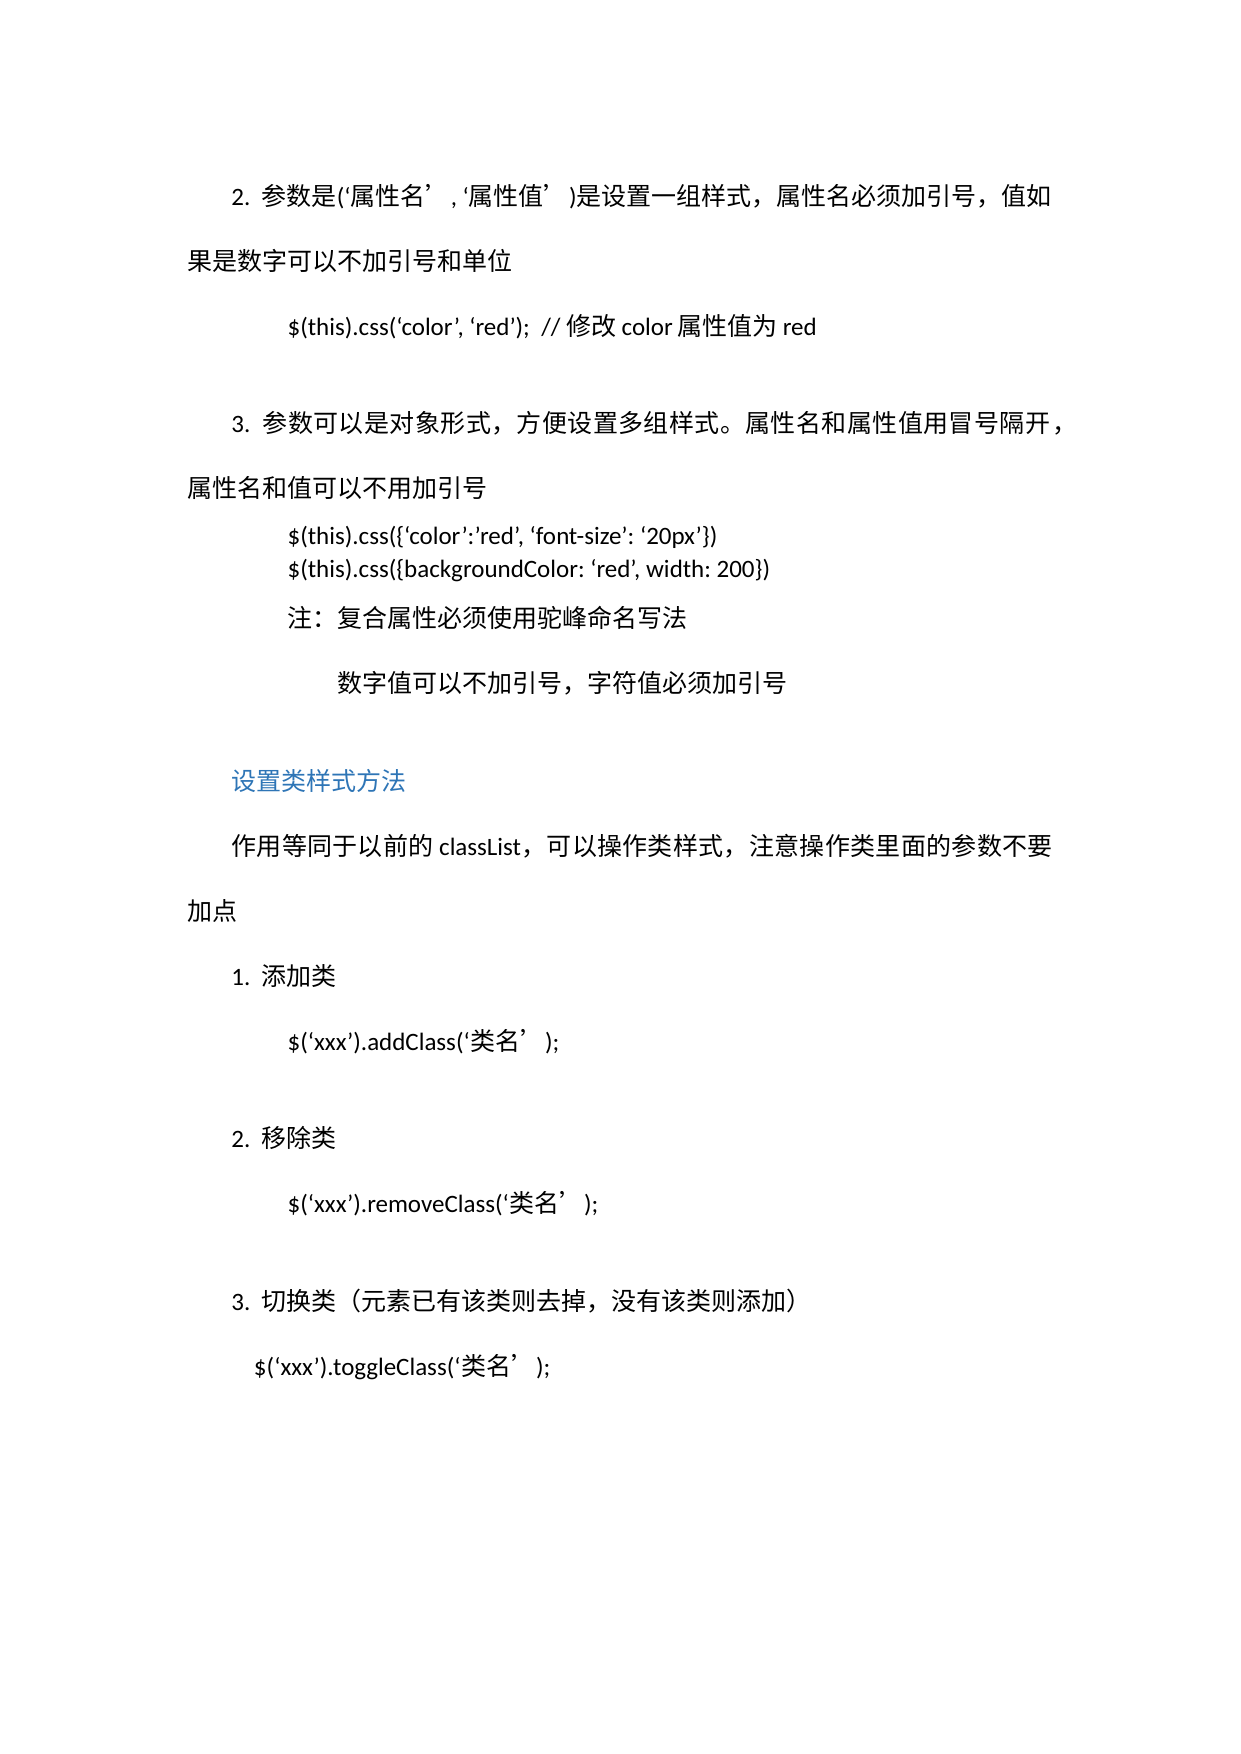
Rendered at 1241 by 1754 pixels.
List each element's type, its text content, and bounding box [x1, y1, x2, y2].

list 作用等同于以前的classList，可以操作类样式，注意操作类里面的参数不要加点 [187, 812, 1053, 942]
list $(this).css(‘color’, ‘red’); // 修改color属性值为red [187, 292, 1053, 357]
list $(this).css({‘color’:’red’, ‘font-size’: ‘20px’}) [187, 519, 1053, 552]
list $(this).css({backgroundColor: ‘red’, width: 200}) [187, 552, 1053, 584]
list $(‘xxx’).removeClass(‘类名’); [187, 1169, 1053, 1234]
list 设置类样式方法 [187, 747, 1053, 812]
list 参数可以是对象形式，方便设置多组样式。属性名和属性值用冒号隔开，属性名和值可以不用加引号 [187, 389, 1053, 519]
list $(‘xxx’).addClass(‘类名’); [187, 1007, 1053, 1072]
list 移除类 [187, 1104, 1053, 1169]
list $(‘xxx’).toggleClass(‘类名’); [187, 1332, 1053, 1397]
list 切换类（元素已有该类则去掉，没有该类则添加） [187, 1267, 1053, 1332]
list 数字值可以不加引号，字符值必须加引号 [187, 649, 1053, 714]
list 添加类 [187, 942, 1053, 1007]
list 参数是(‘属性名’, ‘属性值’)是设置一组样式，属性名必须加引号，值如果是数字可以不加引号和单位 [187, 162, 1053, 292]
list 注：复合属性必须使用驼峰命名写法 [187, 584, 1053, 649]
